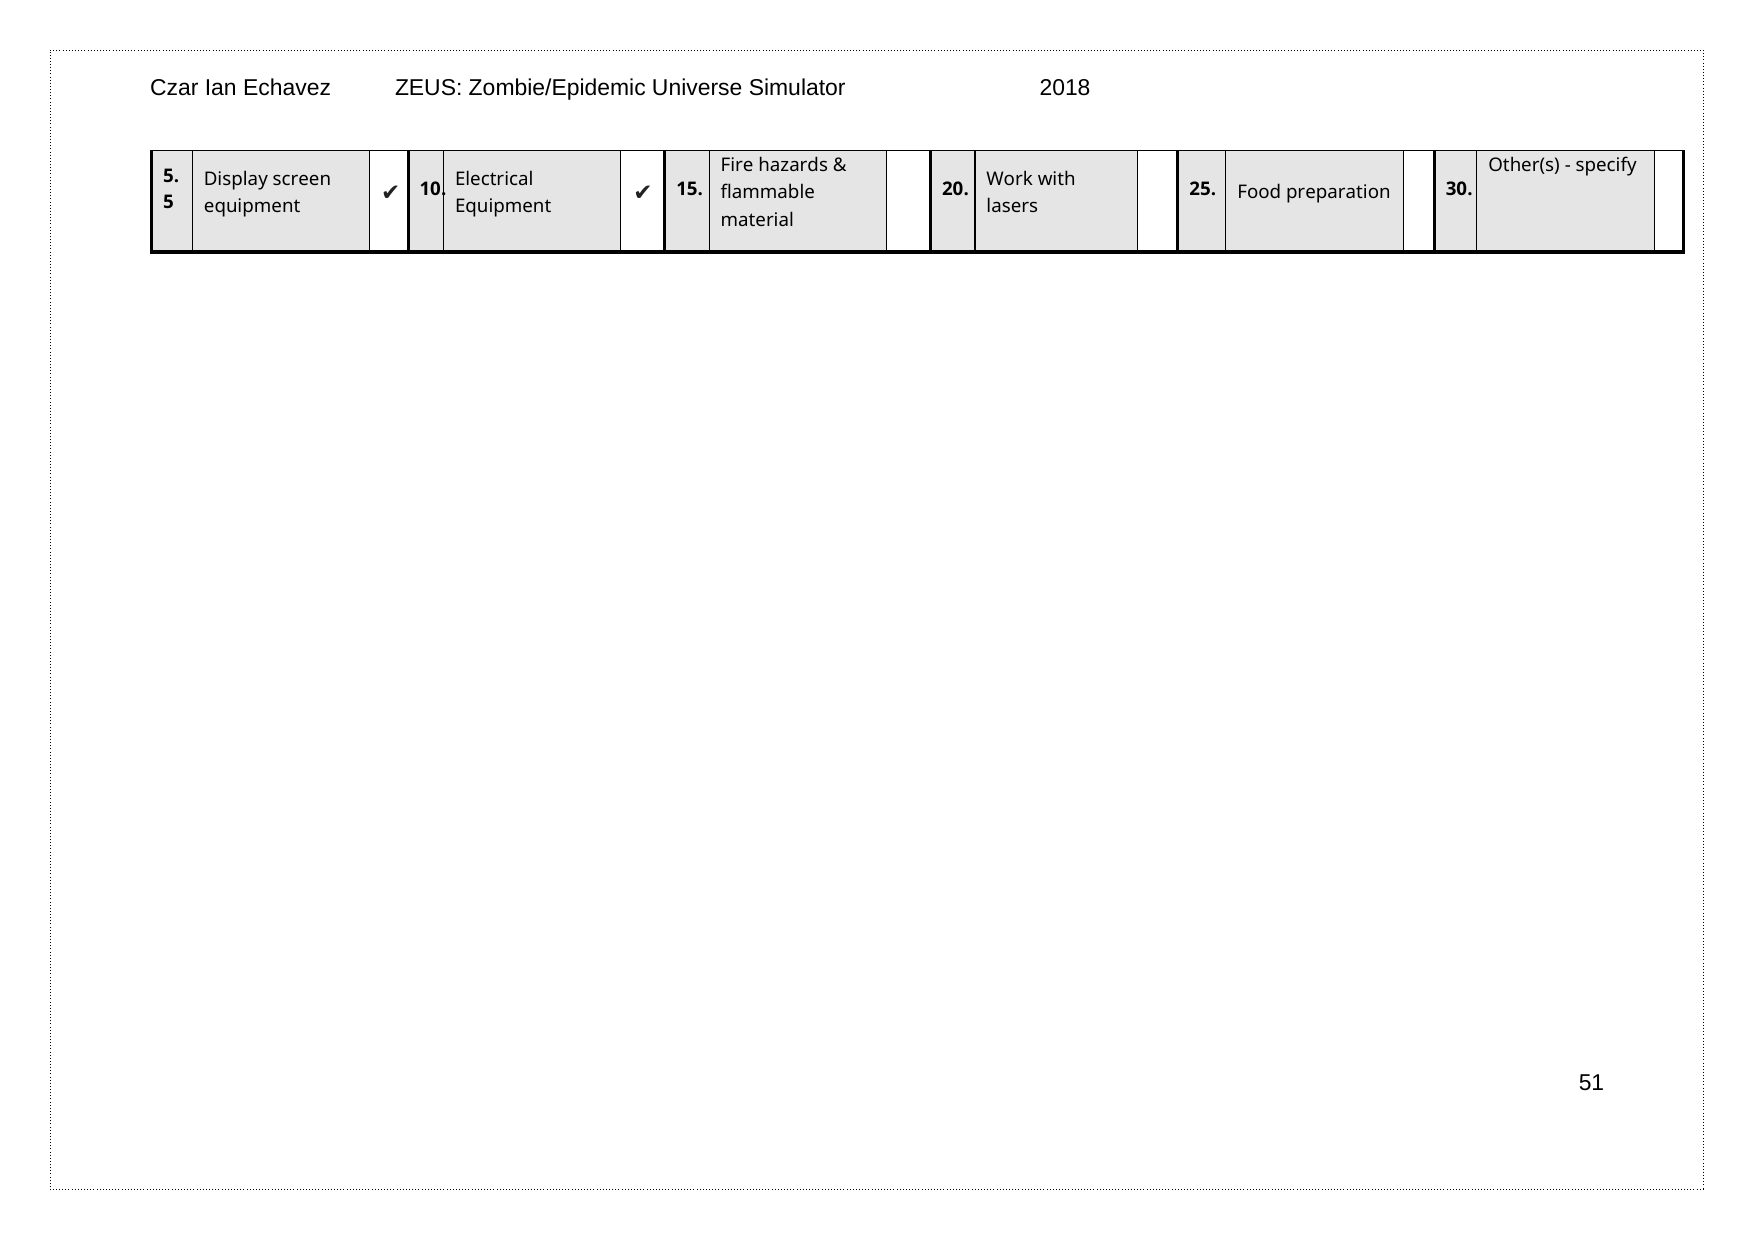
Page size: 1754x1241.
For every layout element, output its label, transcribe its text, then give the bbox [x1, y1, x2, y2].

table_cell Display screen equipment [193, 151, 369, 250]
table_cell [666, 151, 709, 250]
table_cell ✔ [621, 151, 663, 250]
table_cell ✔ [370, 151, 407, 250]
table_cell [887, 151, 929, 250]
table_cell Food preparation [1226, 151, 1403, 250]
table_cell [1179, 151, 1225, 250]
table_cell [410, 151, 443, 250]
table_cell 55 [153, 151, 192, 250]
table_cell Fire hazards & flammable material [710, 151, 886, 250]
table_cell [1138, 151, 1176, 250]
table_cell Work with lasers [976, 151, 1137, 250]
table_cell Electrical Equipment [444, 151, 620, 250]
table_cell Other(s) - specify [1477, 151, 1654, 250]
table_cell [1436, 151, 1476, 250]
table_cell [1404, 151, 1433, 250]
table_cell [932, 151, 974, 250]
table_cell [1655, 151, 1682, 250]
